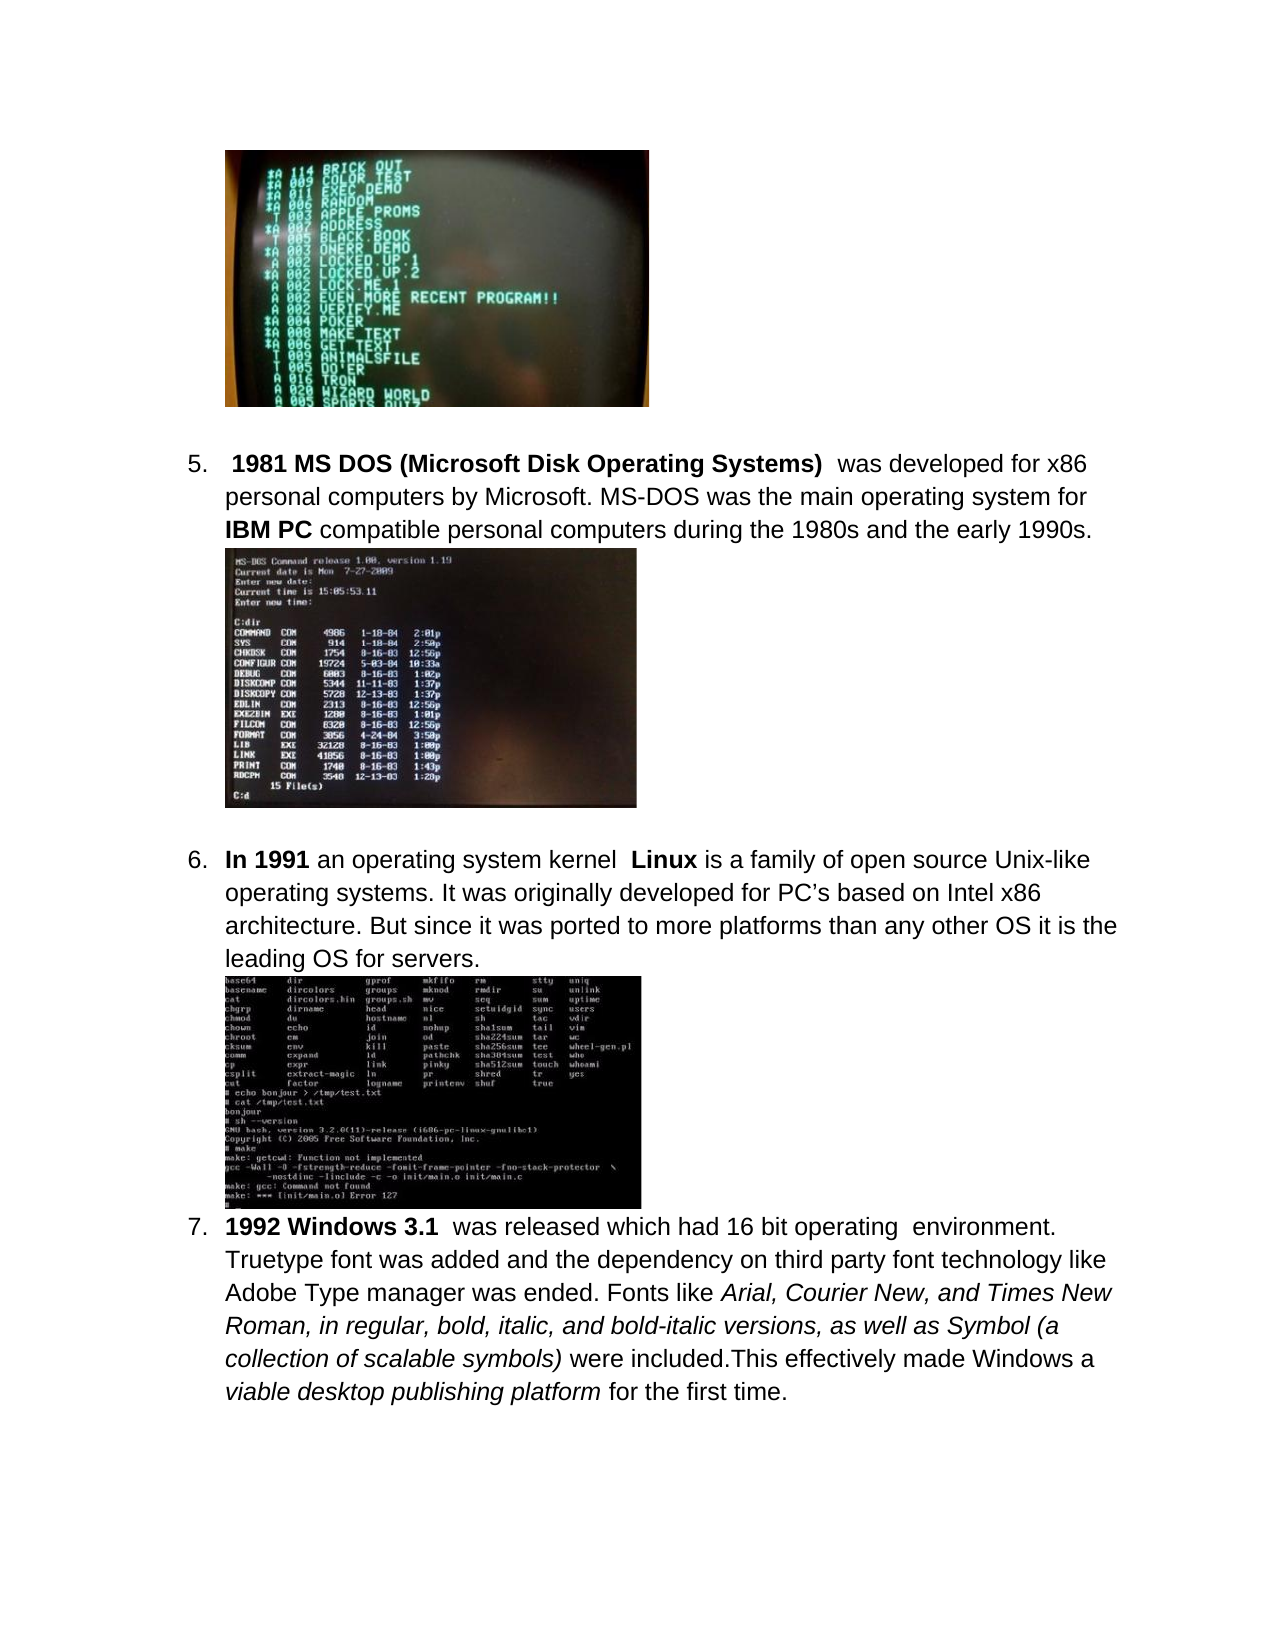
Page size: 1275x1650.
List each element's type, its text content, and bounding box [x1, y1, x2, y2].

list 1992 Windows 3.1 was released which had 16 bit operating environment. Truetype font was added and the dependency on third party font technology like Adobe Type manager was ended. Fonts like Arial, Courier New, and Times New Roman, in regular, bold, italic, and bold-italic versions, as well as Symbol (a collection of scalable symbols) were included.This effectively made Windows a viable desktop publishing platform for the first time. [187, 1212, 1125, 1406]
picture [225, 150, 650, 407]
picture [225, 976, 642, 1209]
list In 1991 an operating system kernel Linux is a family of open source Unix-like operating systems. It was originally developed for PC’s based on Intel x86 architecture. But since it was ported to more platforms than any other OS it is the leading OS for servers. [187, 844, 1125, 972]
picture [225, 548, 637, 808]
list 1981 MS DOS (Microsoft Disk Operating Systems) was developed for x86 personal computers by Microsoft. MS-DOS was the main operating system for IBM PC compatible personal computers during the 1980s and the early 1990s. [187, 449, 1125, 544]
